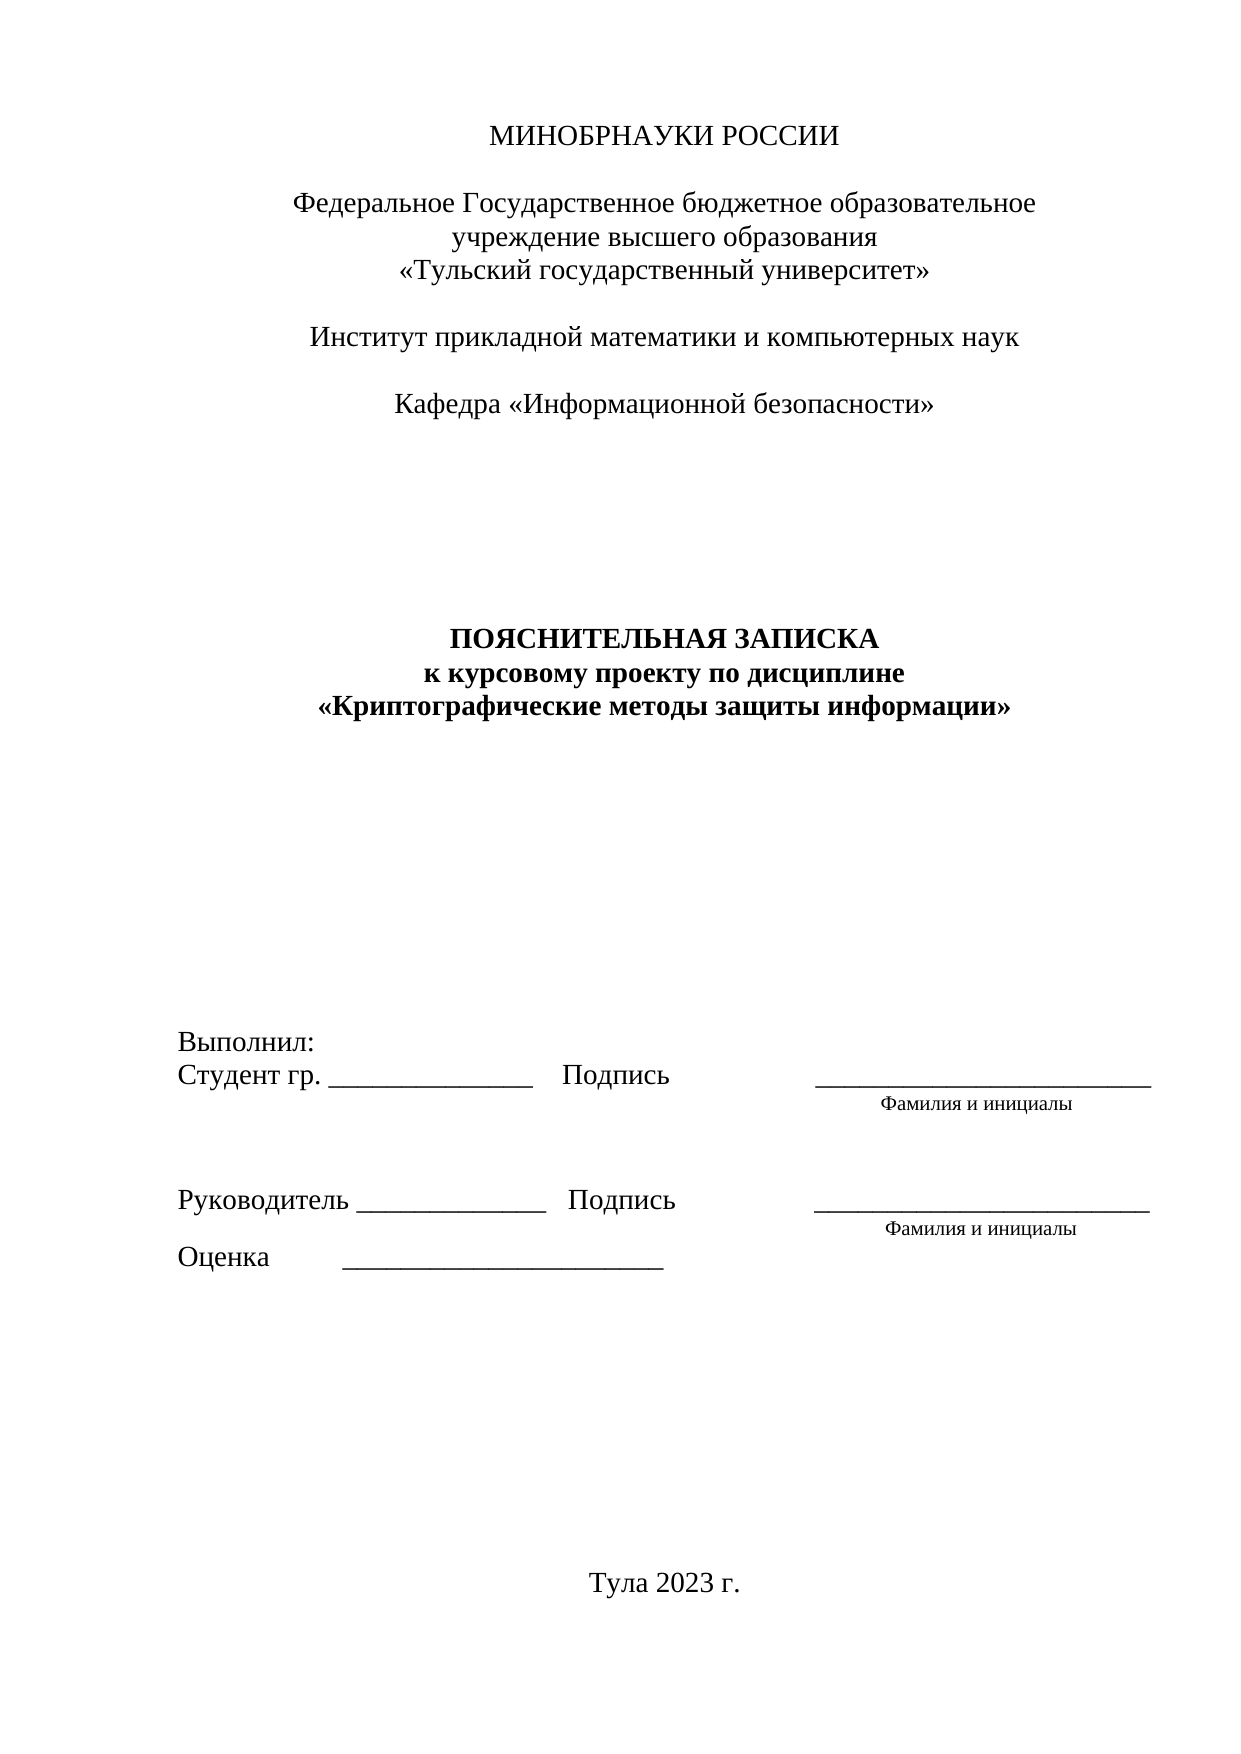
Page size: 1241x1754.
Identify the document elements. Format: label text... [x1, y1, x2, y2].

text «Криптографические методы защиты информации» [177, 688, 1152, 722]
text Руководитель _____________ Подпись _______________________ [177, 1182, 1152, 1216]
text ПОЯСНИТЕЛЬНАЯ ЗАПИСКА [177, 621, 1152, 655]
text Студент гр. ______________ Подпись _______________________ [177, 1057, 1152, 1091]
text Фамилия и инициалы [177, 1091, 1152, 1115]
text Федеральное Государственное бюджетное образовательное [177, 185, 1152, 219]
text Кафедра «Информационной безопасности» [177, 353, 1152, 420]
text Институт прикладной математики и компьютерных наук [177, 319, 1152, 353]
text к курсовому проекту по дисциплине [177, 655, 1152, 688]
text Фамилия и инициалы [177, 1216, 1152, 1239]
text Тула 2023 г. [177, 1566, 1152, 1599]
text учреждение высшего образования [177, 219, 1152, 252]
text Выполнил: [177, 1024, 1152, 1057]
text Оценка ______________________ [177, 1239, 1152, 1273]
text МИНОБРНАУКИ РОССИИ [177, 118, 1152, 152]
text «Тульский государственный университет» [177, 252, 1152, 286]
